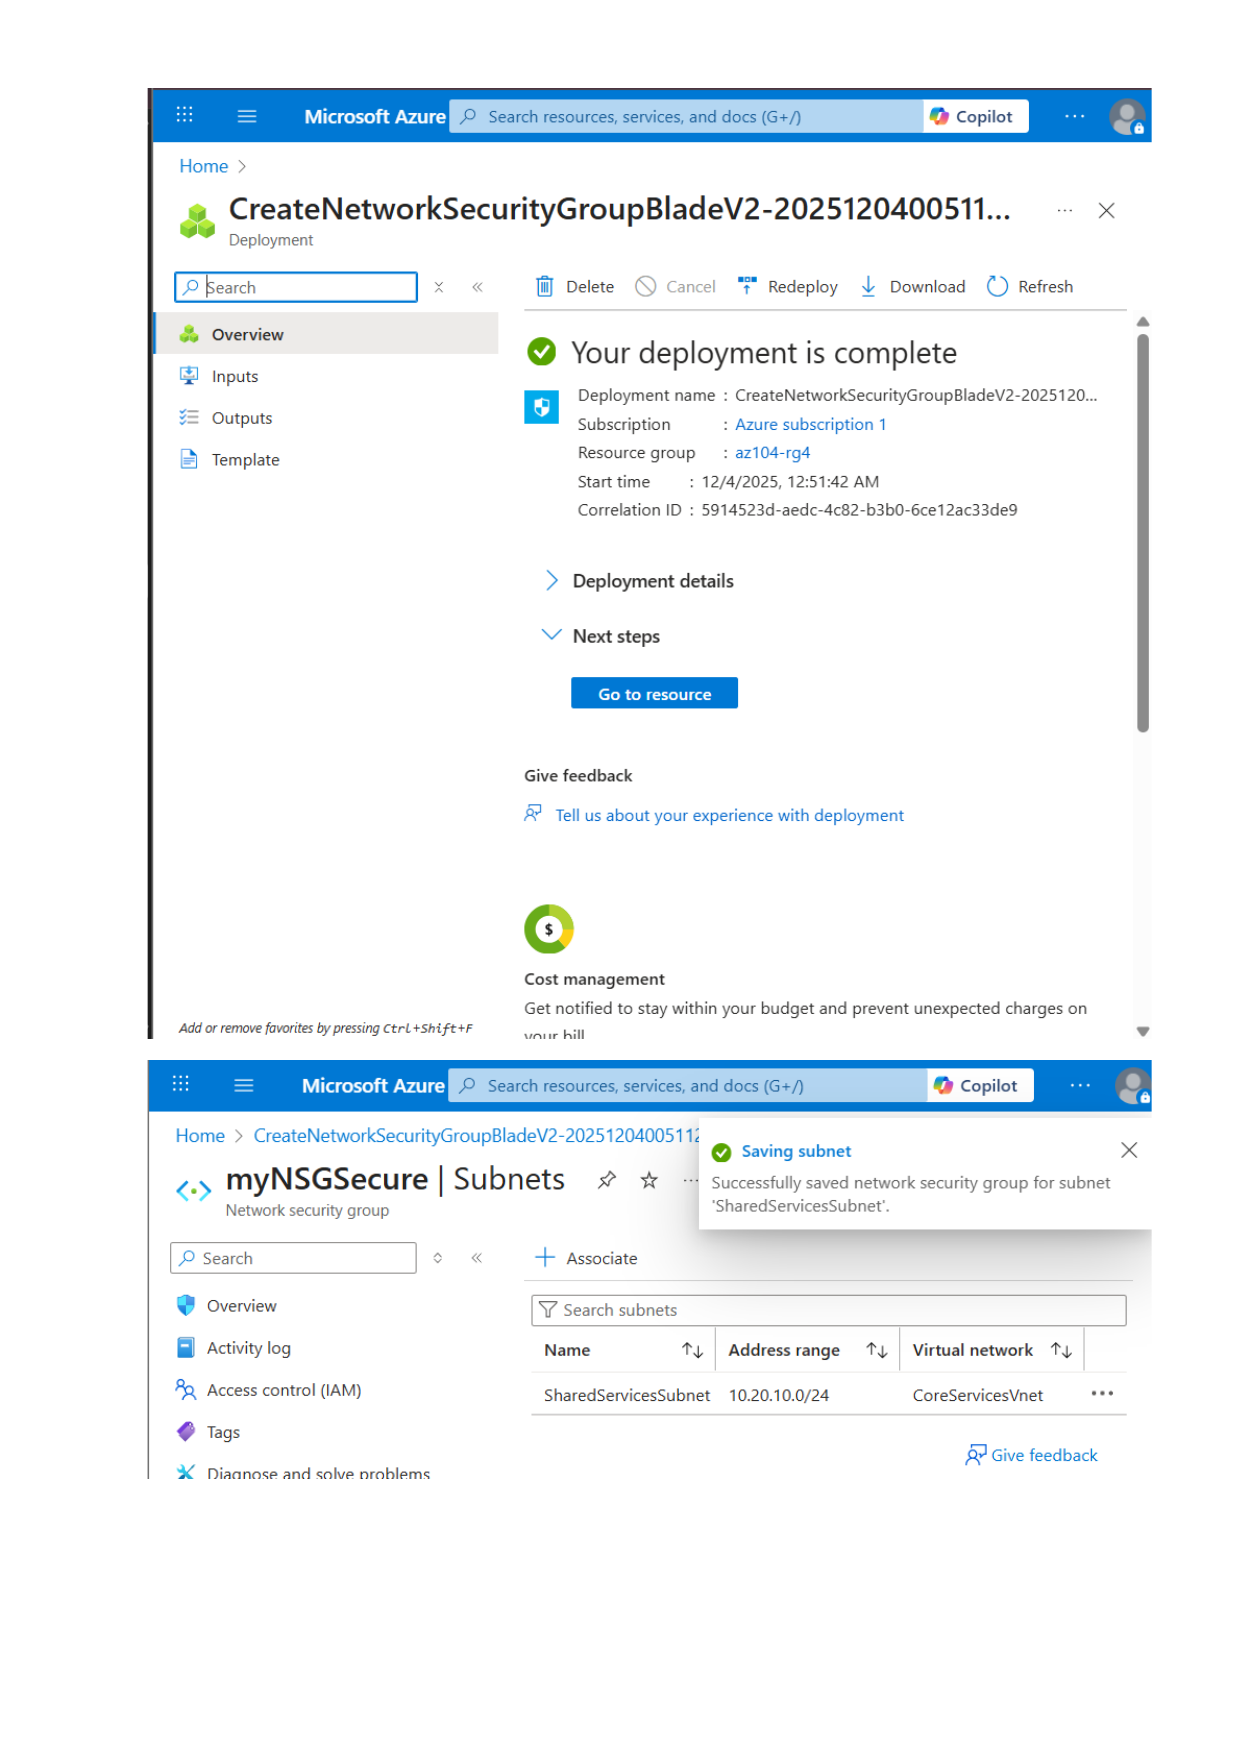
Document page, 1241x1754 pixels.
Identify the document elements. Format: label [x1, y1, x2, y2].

picture [147, 88, 1152, 1039]
picture [147, 1060, 1152, 1479]
